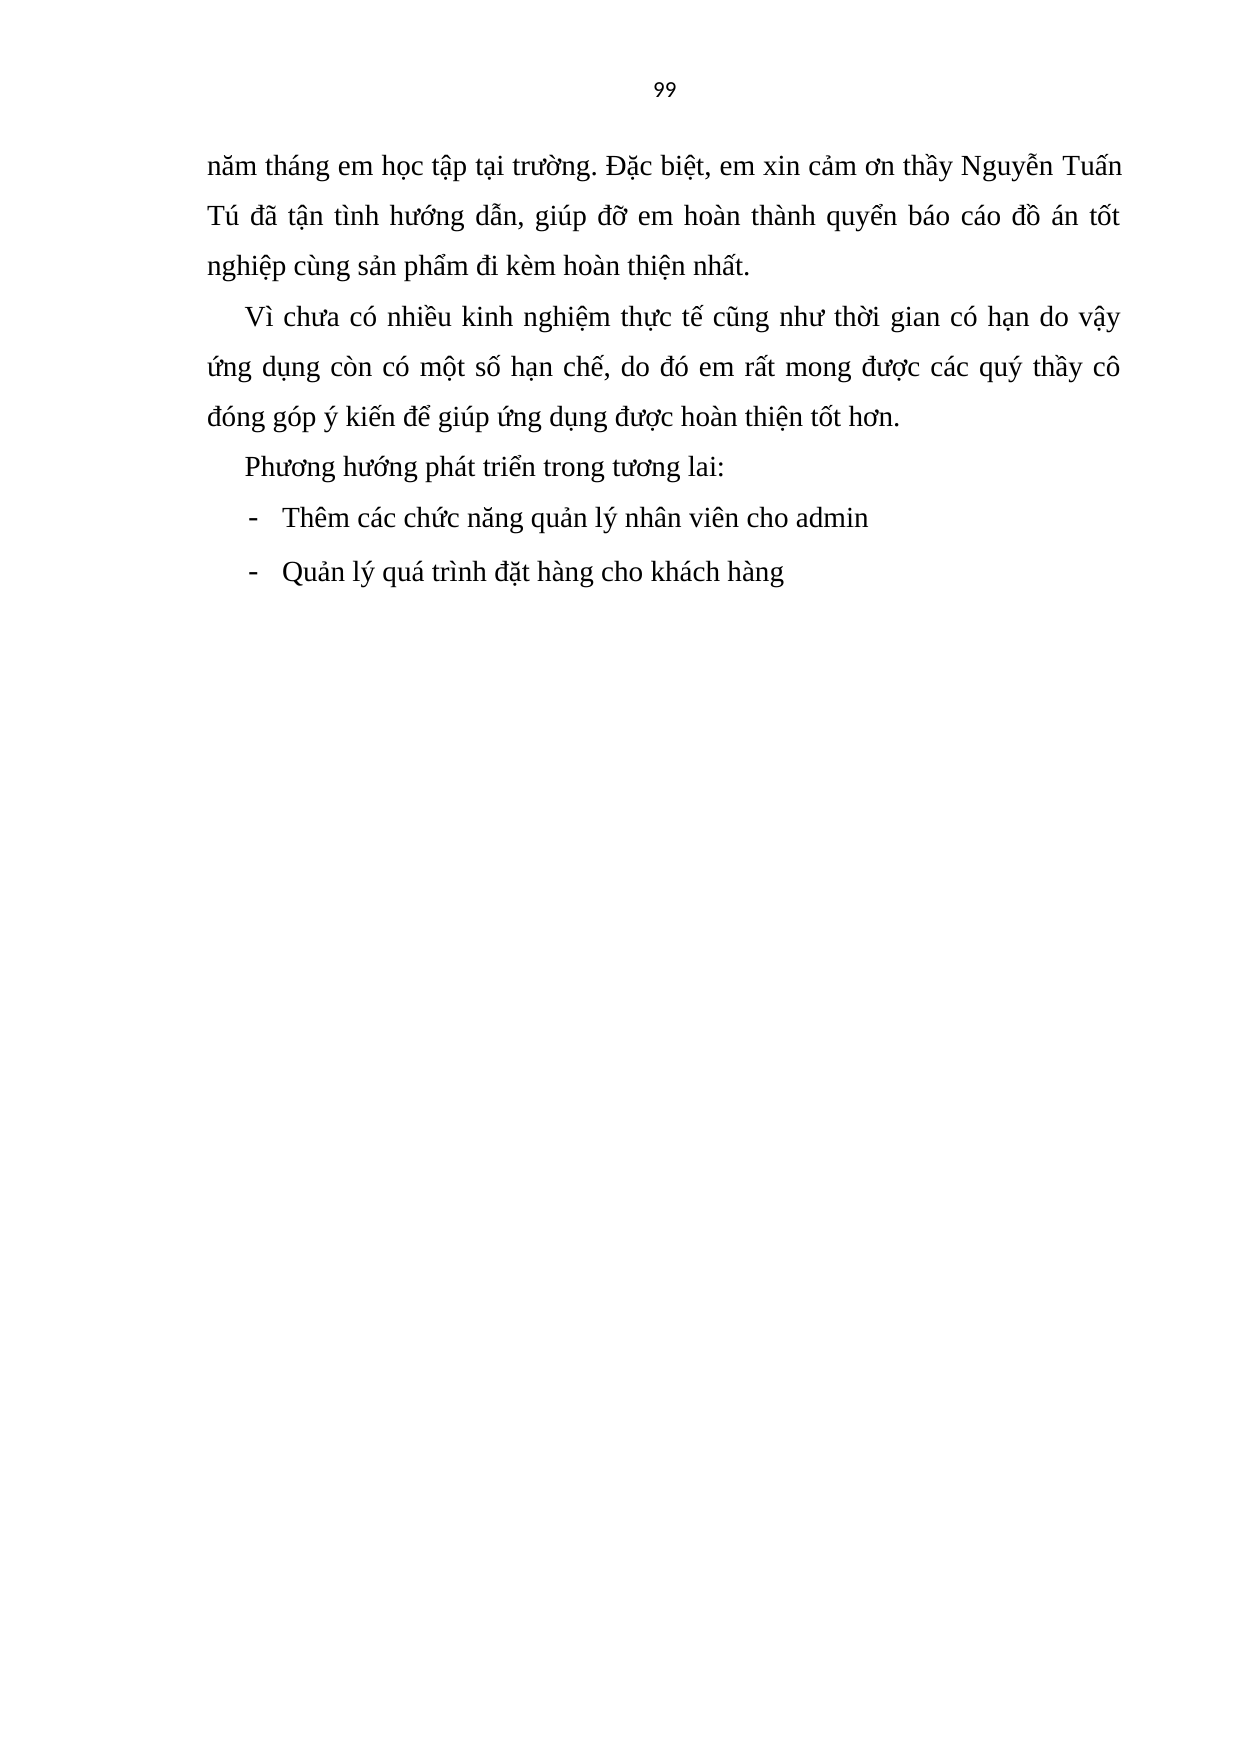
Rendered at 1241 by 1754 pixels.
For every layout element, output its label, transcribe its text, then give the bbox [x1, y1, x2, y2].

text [207, 148, 1122, 282]
list Thêm các chức năng quản lý nhân viên cho admin [244, 500, 1122, 536]
list Quản lý quá trình đặt hàng cho khách hàng [244, 554, 1122, 590]
text Vì chưa có nhiều kinh nghiệm thực tế cũng như thời gian có hạn do vậy ứng dụng còn có một số hạn chế, do đó em rất mong được các quý thầy cô đóng góp ý kiến để giúp ứng dụng được hoàn thiện tốt hơn. [207, 299, 1122, 433]
text Phương hướng phát triển trong tương lai: [207, 449, 1122, 483]
